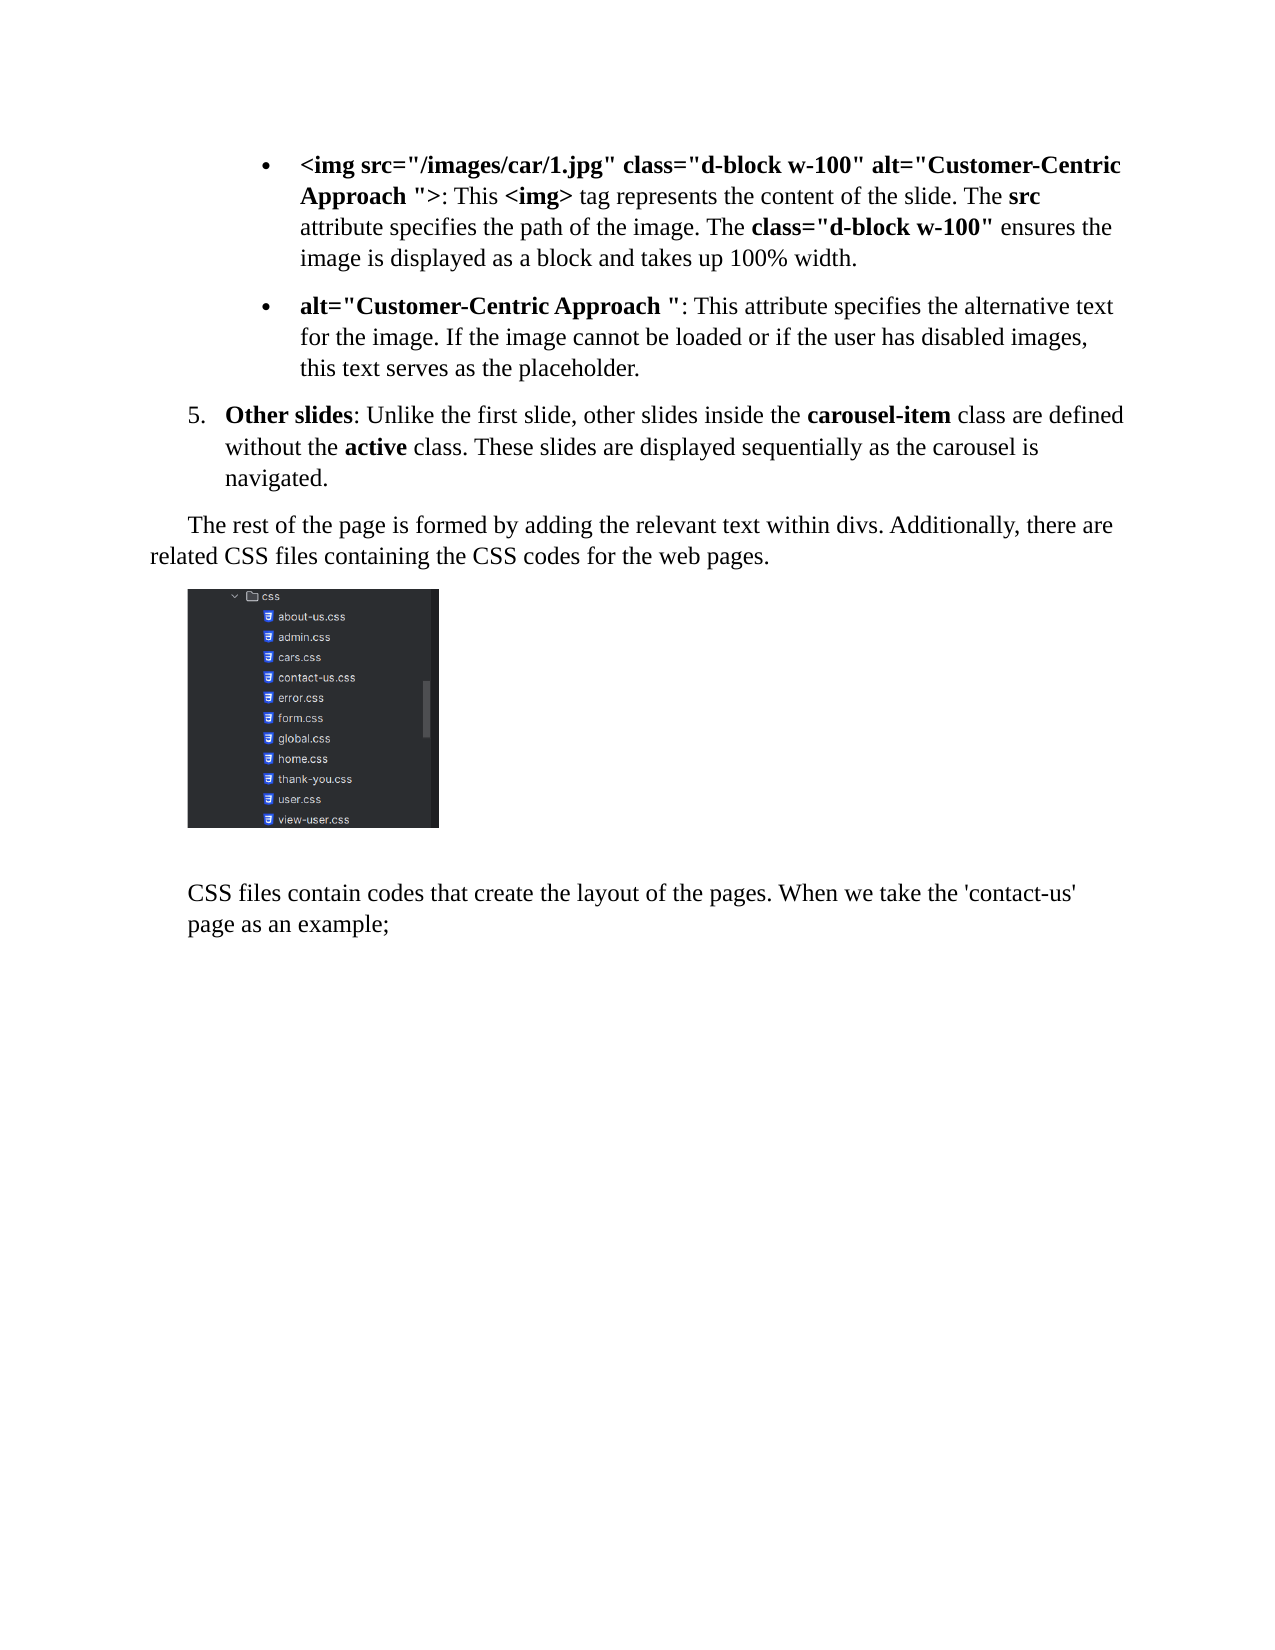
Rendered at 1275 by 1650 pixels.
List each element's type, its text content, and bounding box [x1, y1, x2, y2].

text The rest of the page is formed by adding the relevant text within divs. Additionally, there are related CSS files containing the CSS codes for the web pages. [150, 510, 1125, 570]
text CSS files contain codes that create the layout of the pages. When we take the 'contact-us' page as an example; [187, 847, 1125, 938]
list <img src="/images/car/1.jpg" class="d-block w-100" alt="Customer-Centric Approach ">: This <img> tag represents the content of the slide. The src attribute specifies the path of the image. The class="d-block w-100" ensures the image is displayed as a block and takes up 100% width. [262, 150, 1125, 272]
list alt="Customer-Centric Approach ": This attribute specifies the alternative text for the image. If the image cannot be loaded or if the user has disabled images, this text serves as the placeholder. [262, 291, 1125, 382]
list Other slides: Unlike the first slide, other slides inside the carousel-item class are defined without the active class. These slides are displayed sequentially as the carousel is navigated. [187, 401, 1125, 491]
picture [187, 589, 439, 828]
